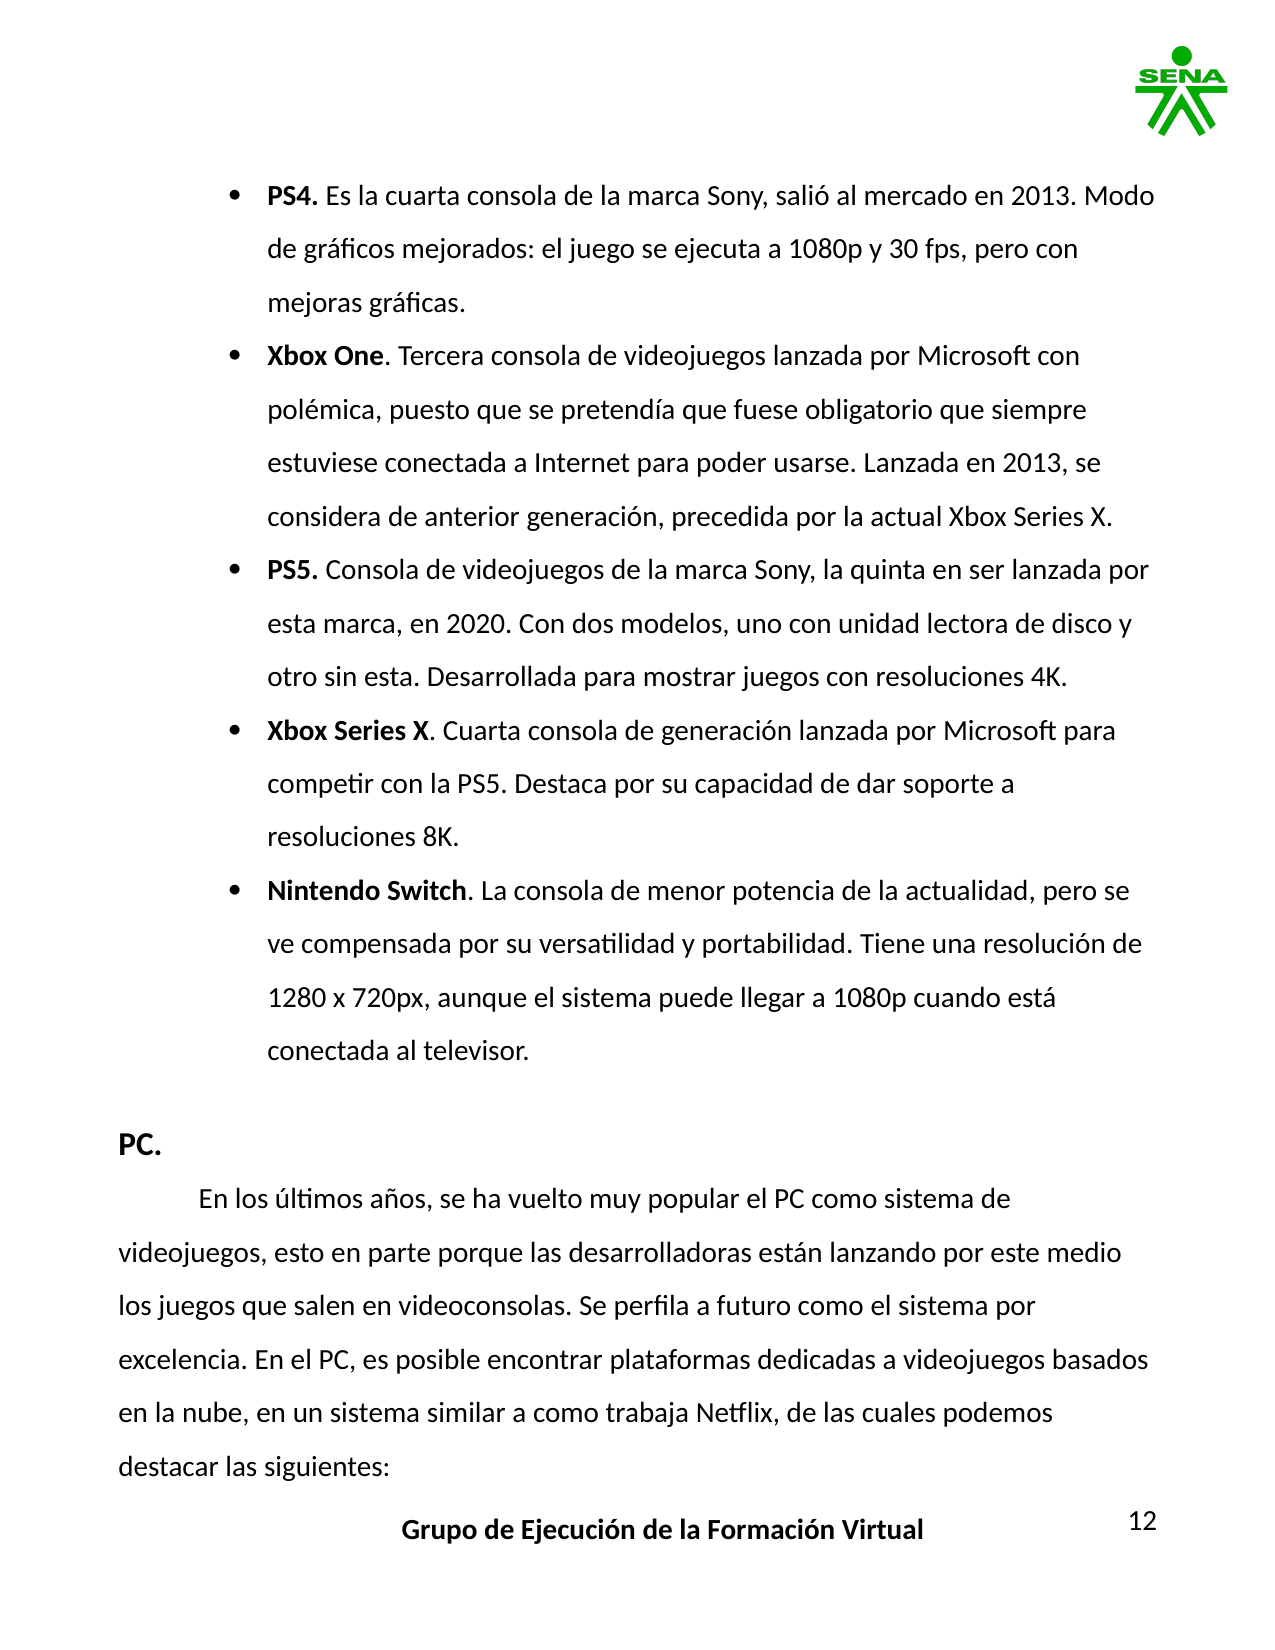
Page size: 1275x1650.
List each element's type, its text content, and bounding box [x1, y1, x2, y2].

list Nintendo Switch. La consola de menor potencia de la actualidad, pero se ve compensada por su versatilidad y portabilidad. Tiene una resolución de 1280 x 720px, aunque el sistema puede llegar a 1080p cuando está conectada al televisor. [229, 872, 1157, 1068]
picture [1135, 46, 1228, 136]
list Xbox One. Tercera consola de videojuegos lanzada por Microsoft con polémica, puesto que se pretendía que fuese obligatorio que siempre estuviese conectada a Internet para poder usarse. Lanzada en 2013, se considera de anterior generación, precedida por la actual Xbox Series X. [229, 337, 1157, 533]
text En los últimos años, se ha vuelto muy popular el PC como sistema de videojuegos, esto en parte porque las desarrolladoras están lanzando por este medio los juegos que salen en videoconsolas. Se perfila a futuro como el sistema por excelencia. En el PC, es posible encontrar plataformas dedicadas a videojuegos basados en la nube, en un sistema similar a como trabaja Netflix, de las cuales podemos destacar las siguientes: [118, 1181, 1157, 1483]
list PS4. Es la cuarta consola de la marca Sony, salió al mercado en 2013. Modo de gráficos mejorados: el juego se ejecuta a 1080p y 30 fps, pero con mejoras gráficas. [229, 177, 1157, 320]
list Xbox Series X. Cuarta consola de generación lanzada por Microsoft para competir con la PS5. Destaca por su capacidad de dar soporte a resoluciones 8K. [229, 712, 1157, 854]
list PS5. Consola de videojuegos de la marca Sony, la quinta en ser lanzada por esta marca, en 2020. Con dos modelos, uno con unidad lectora de disco y otro sin esta. Desarrollada para mostrar juegos con resoluciones 4K. [229, 551, 1157, 694]
subtitle PC. [118, 1123, 1157, 1164]
